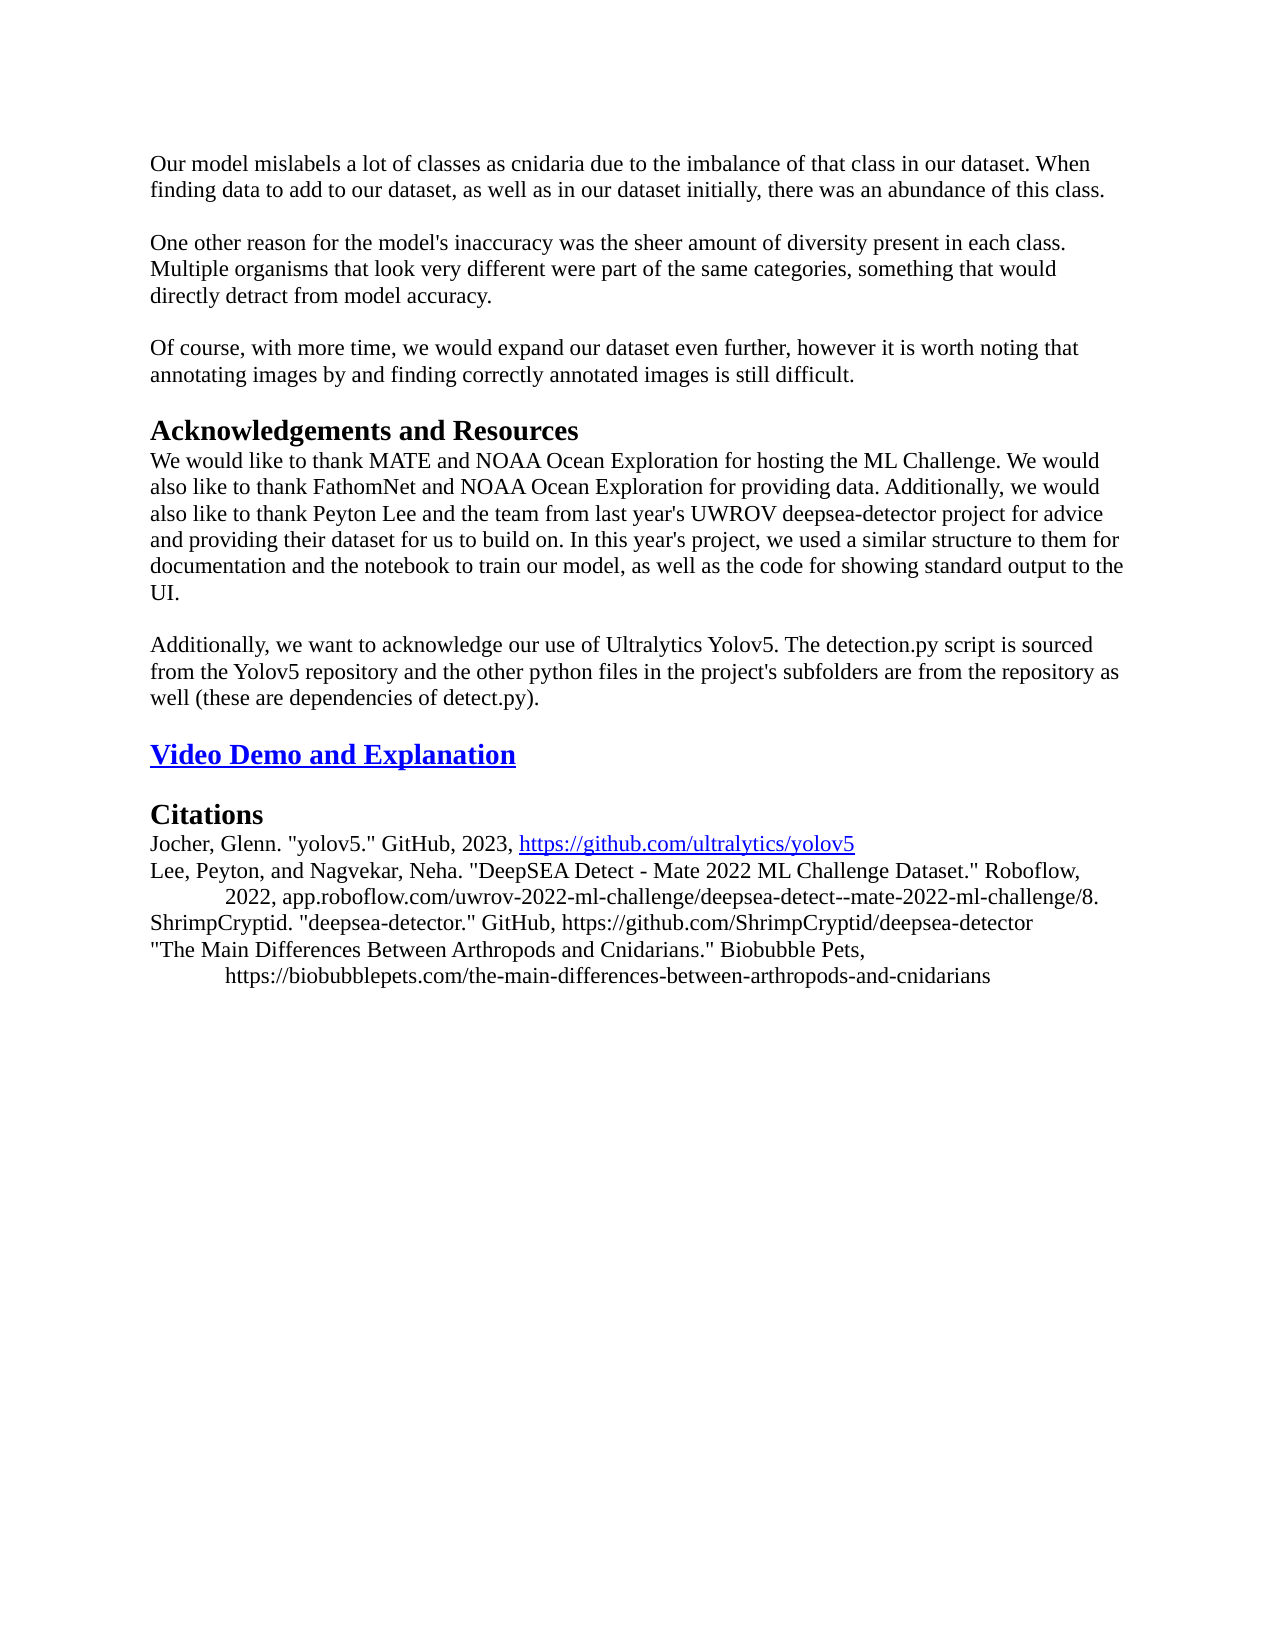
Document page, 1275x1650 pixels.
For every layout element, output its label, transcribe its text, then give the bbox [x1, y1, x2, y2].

text One other reason for the model's inaccuracy was the sheer amount of diversity present in each class. Multiple organisms that look very different were part of the same categories, something that would directly detract from model accuracy. [150, 229, 1125, 308]
text Acknowledgements and Resources [150, 413, 1125, 447]
text ShrimpCryptid. "deepsea-detector." GitHub, https://github.com/ShrimpCryptid/deepsea-detector [150, 909, 1125, 936]
text Citations [150, 797, 1125, 830]
text Lee, Peyton, and Nagvekar, Neha. "DeepSEA Detect - Mate 2022 ML Challenge Dataset." Roboflow, 2022, app.roboflow.com/uwrov-2022-ml-challenge/deepsea-detect--mate-2022-ml-challenge/8. [150, 857, 1125, 909]
text "The Main Differences Between Arthropods and Cnidarians." Biobubble Pets, https://biobubblepets.com/the-main-differences-between-arthropods-and-cnidarians [150, 936, 1125, 988]
text Of course, with more time, we would expand our dataset even further, however it is worth noting that annotating images by and finding correctly annotated images is still difficult. [150, 334, 1125, 387]
text Our model mislabels a lot of classes as cnidaria due to the imbalance of that class in our dataset. When finding data to add to our dataset, as well as in our dataset initially, there was an abundance of this class. [150, 150, 1125, 203]
text We would like to thank MATE and NOAA Ocean Exploration for hosting the ML Challenge. We would also like to thank FathomNet and NOAA Ocean Exploration for providing data. Additionally, we would also like to thank Peyton Lee and the team from last year's UWROV deepsea-detector project for advice and providing their dataset for us to build on. In this year's project, we used a similar structure to them for documentation and the notebook to train our model, as well as the code for showing standard output to the UI. [150, 447, 1125, 605]
text Jocher, Glenn. "yolov5." GitHub, 2023, https://github.com/ultralytics/yolov5 [150, 830, 1125, 857]
text Video Demo and Explanation [150, 737, 1125, 771]
text Additionally, we want to acknowledge our use of Ultralytics Yolov5. The detection.py script is sourced from the Yolov5 repository and the other python files in the project's subfolders are from the repository as well (these are dependencies of detect.py). [150, 632, 1125, 711]
